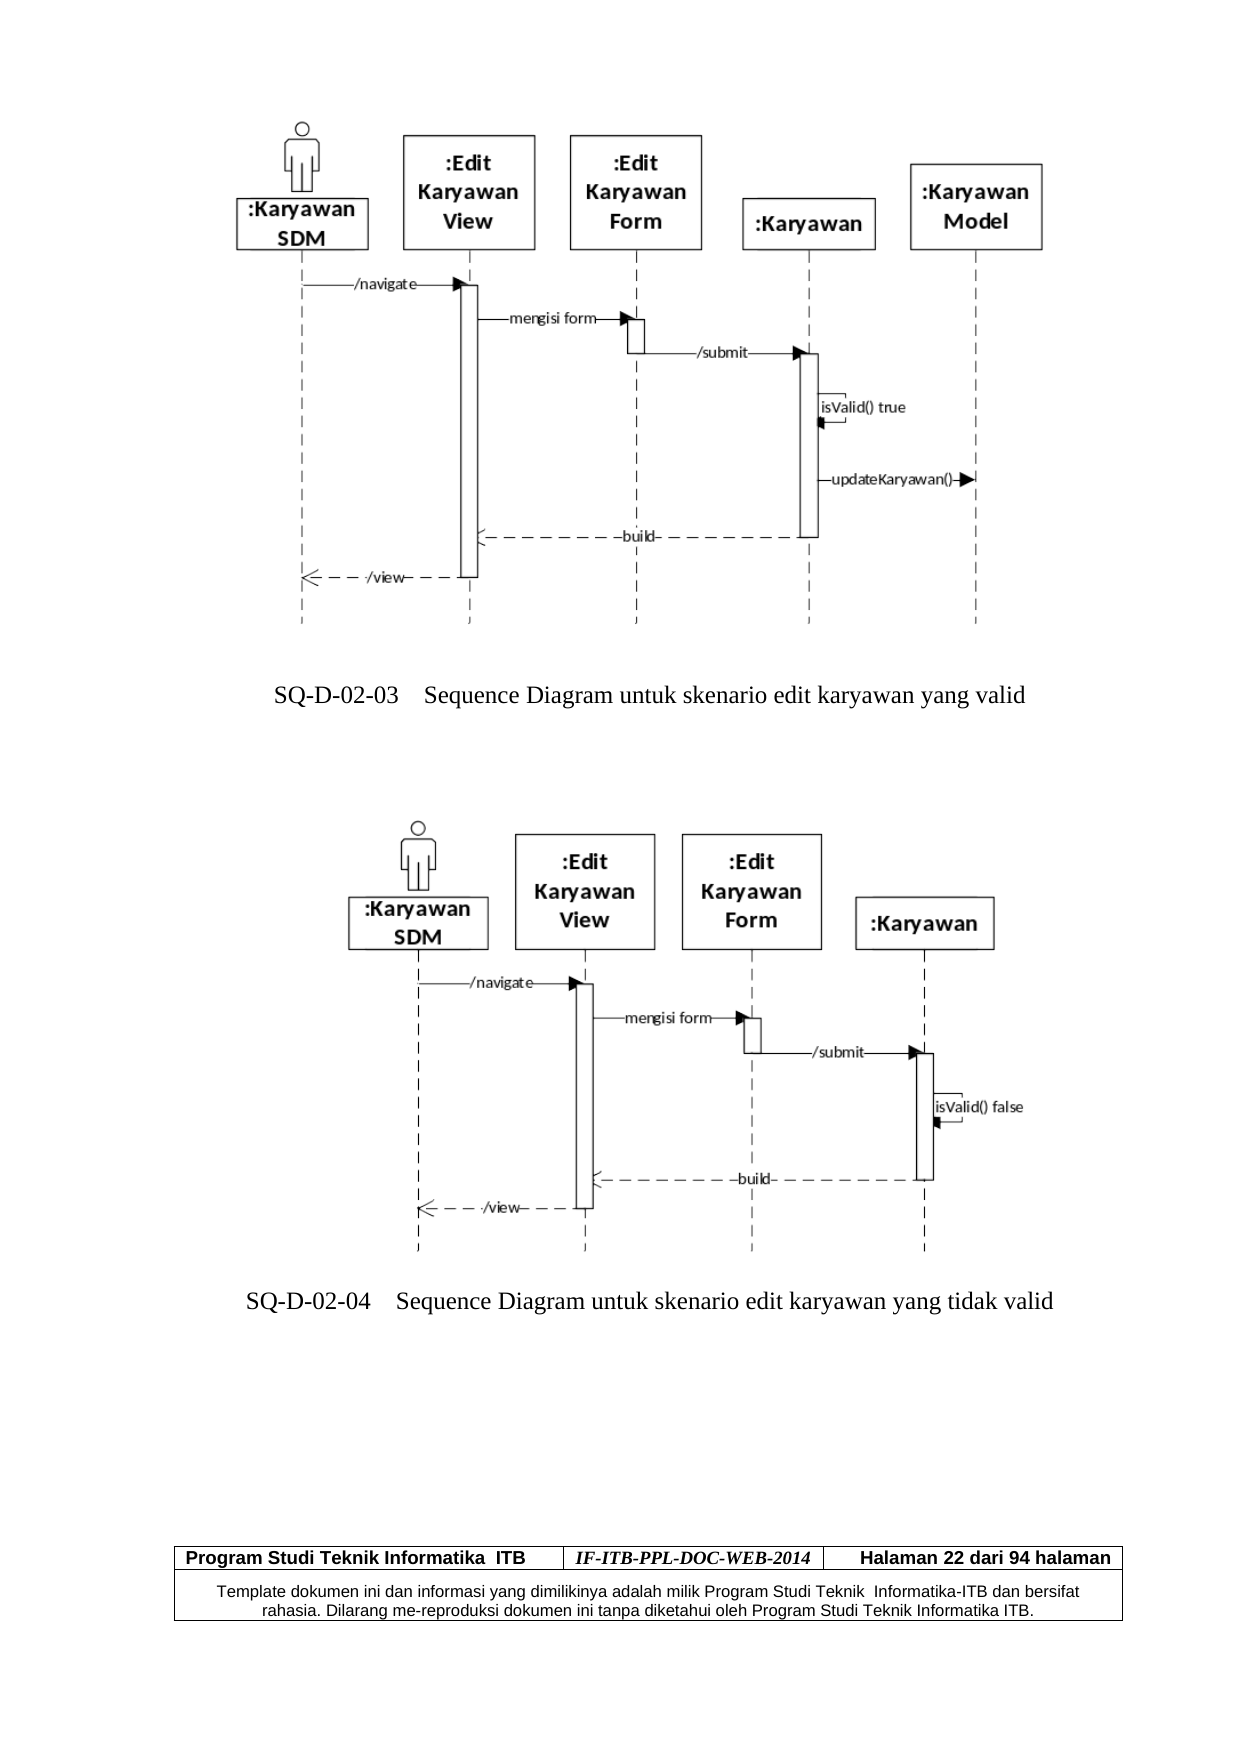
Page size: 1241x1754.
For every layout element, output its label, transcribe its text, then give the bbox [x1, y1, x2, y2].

text SQ-D-02-04 Sequence Diagram untuk skenario edit karyawan yang tidak valid [177, 796, 1122, 1315]
text SQ-D-02-03 Sequence Diagram untuk skenario edit karyawan yang valid [177, 118, 1122, 709]
